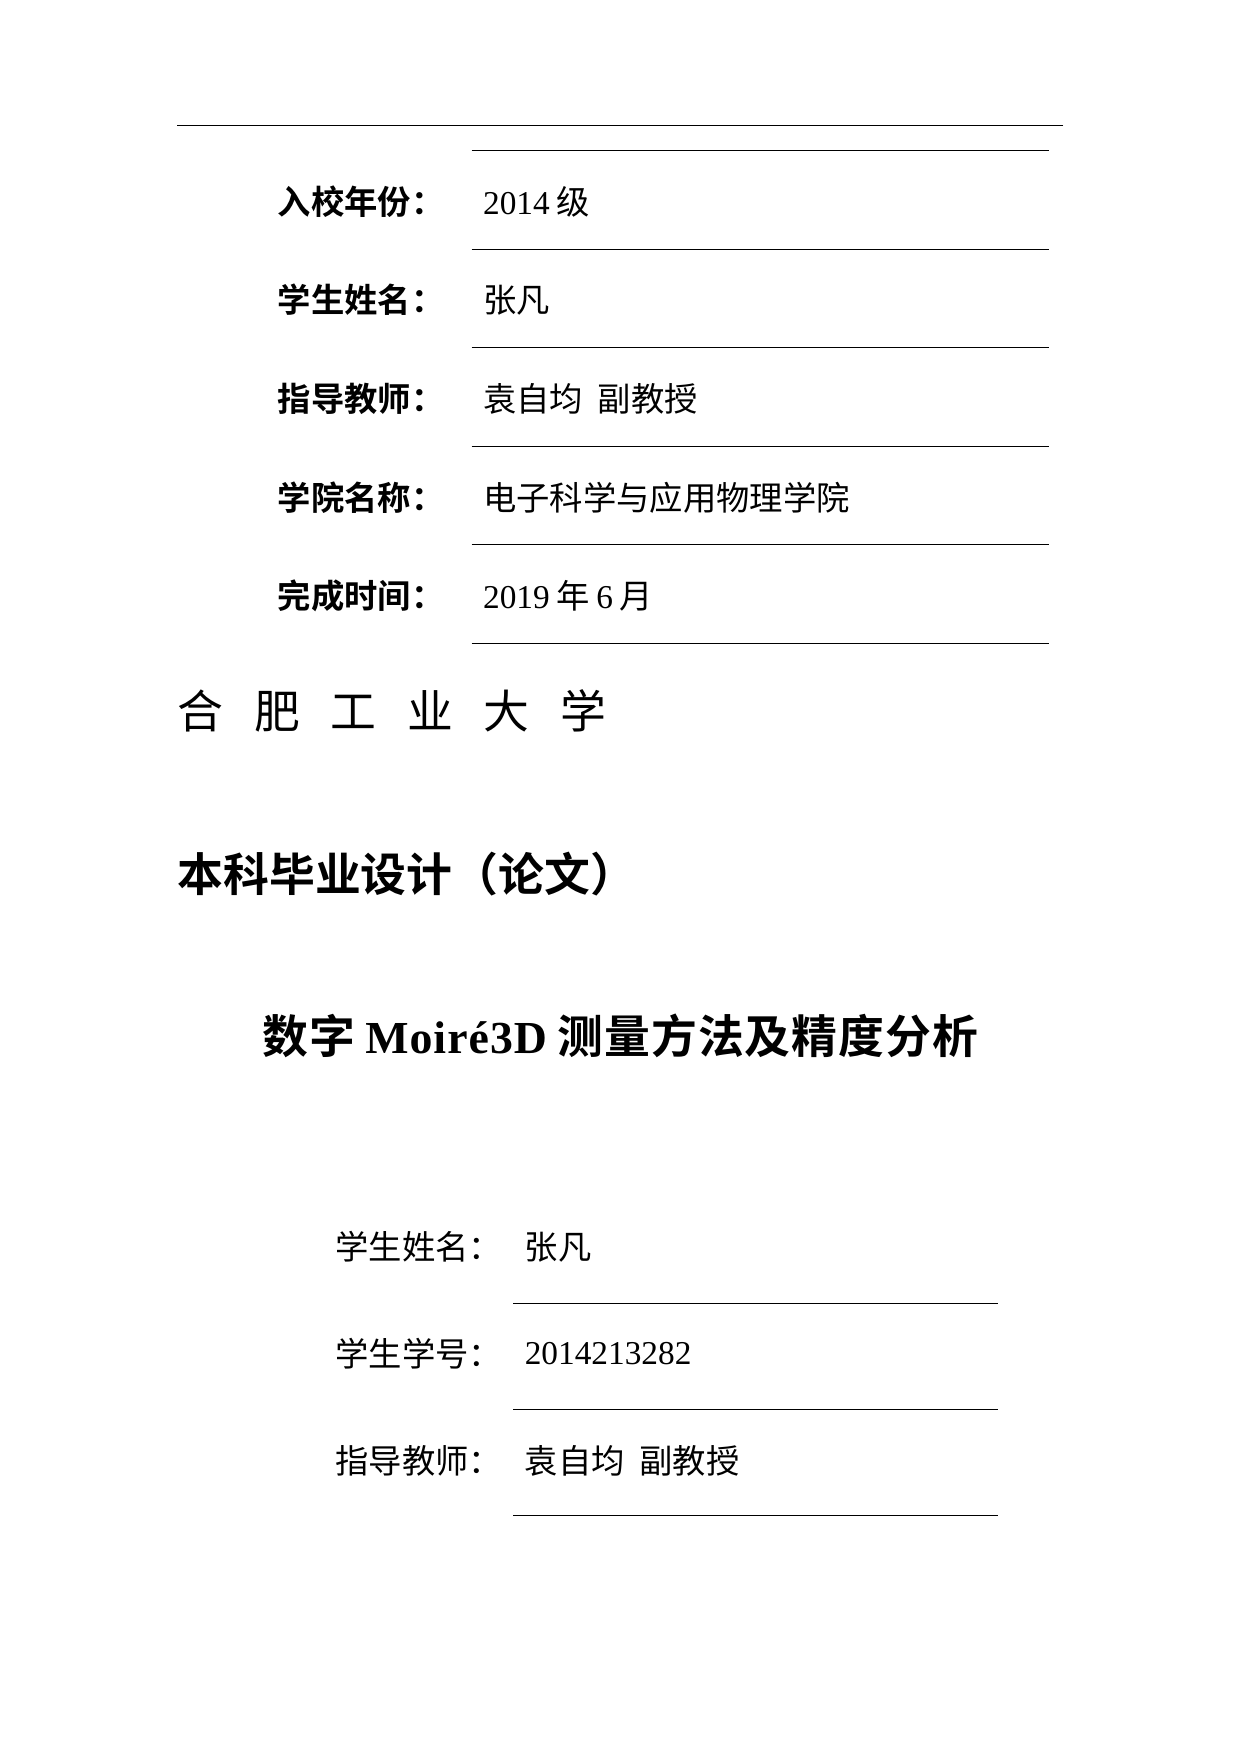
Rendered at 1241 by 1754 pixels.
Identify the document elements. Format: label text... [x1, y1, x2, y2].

table_cell 2014213282 [513, 1304, 998, 1409]
table_cell 2014级 [472, 151, 1049, 248]
table_header 张凡 [513, 1196, 998, 1303]
table_cell 入校年份： [166, 150, 472, 248]
table_cell 张凡 [472, 250, 1049, 347]
text 数字Moiré3D测量方法及精度分析 [177, 985, 1063, 1082]
table_cell 2019年6月 [472, 545, 1049, 643]
table_cell 袁自均 副教授 [472, 348, 1049, 446]
table_cell 学生学号： [166, 1303, 513, 1409]
text 本科毕业设计（论文） [177, 822, 1063, 920]
table_cell 指导教师： [166, 347, 472, 446]
table_cell 电子科学与应用物理学院 [472, 447, 1049, 544]
table_cell 完成时间： [166, 544, 472, 643]
table_cell 指导教师： [166, 1409, 513, 1515]
table_cell 袁自均 副教授 [513, 1410, 998, 1515]
text 合 肥 工 业 大 学 [177, 660, 1063, 757]
table_cell 学院名称： [166, 446, 472, 544]
table_header 学生姓名： [166, 1196, 513, 1303]
table_cell 学生姓名： [166, 249, 472, 347]
